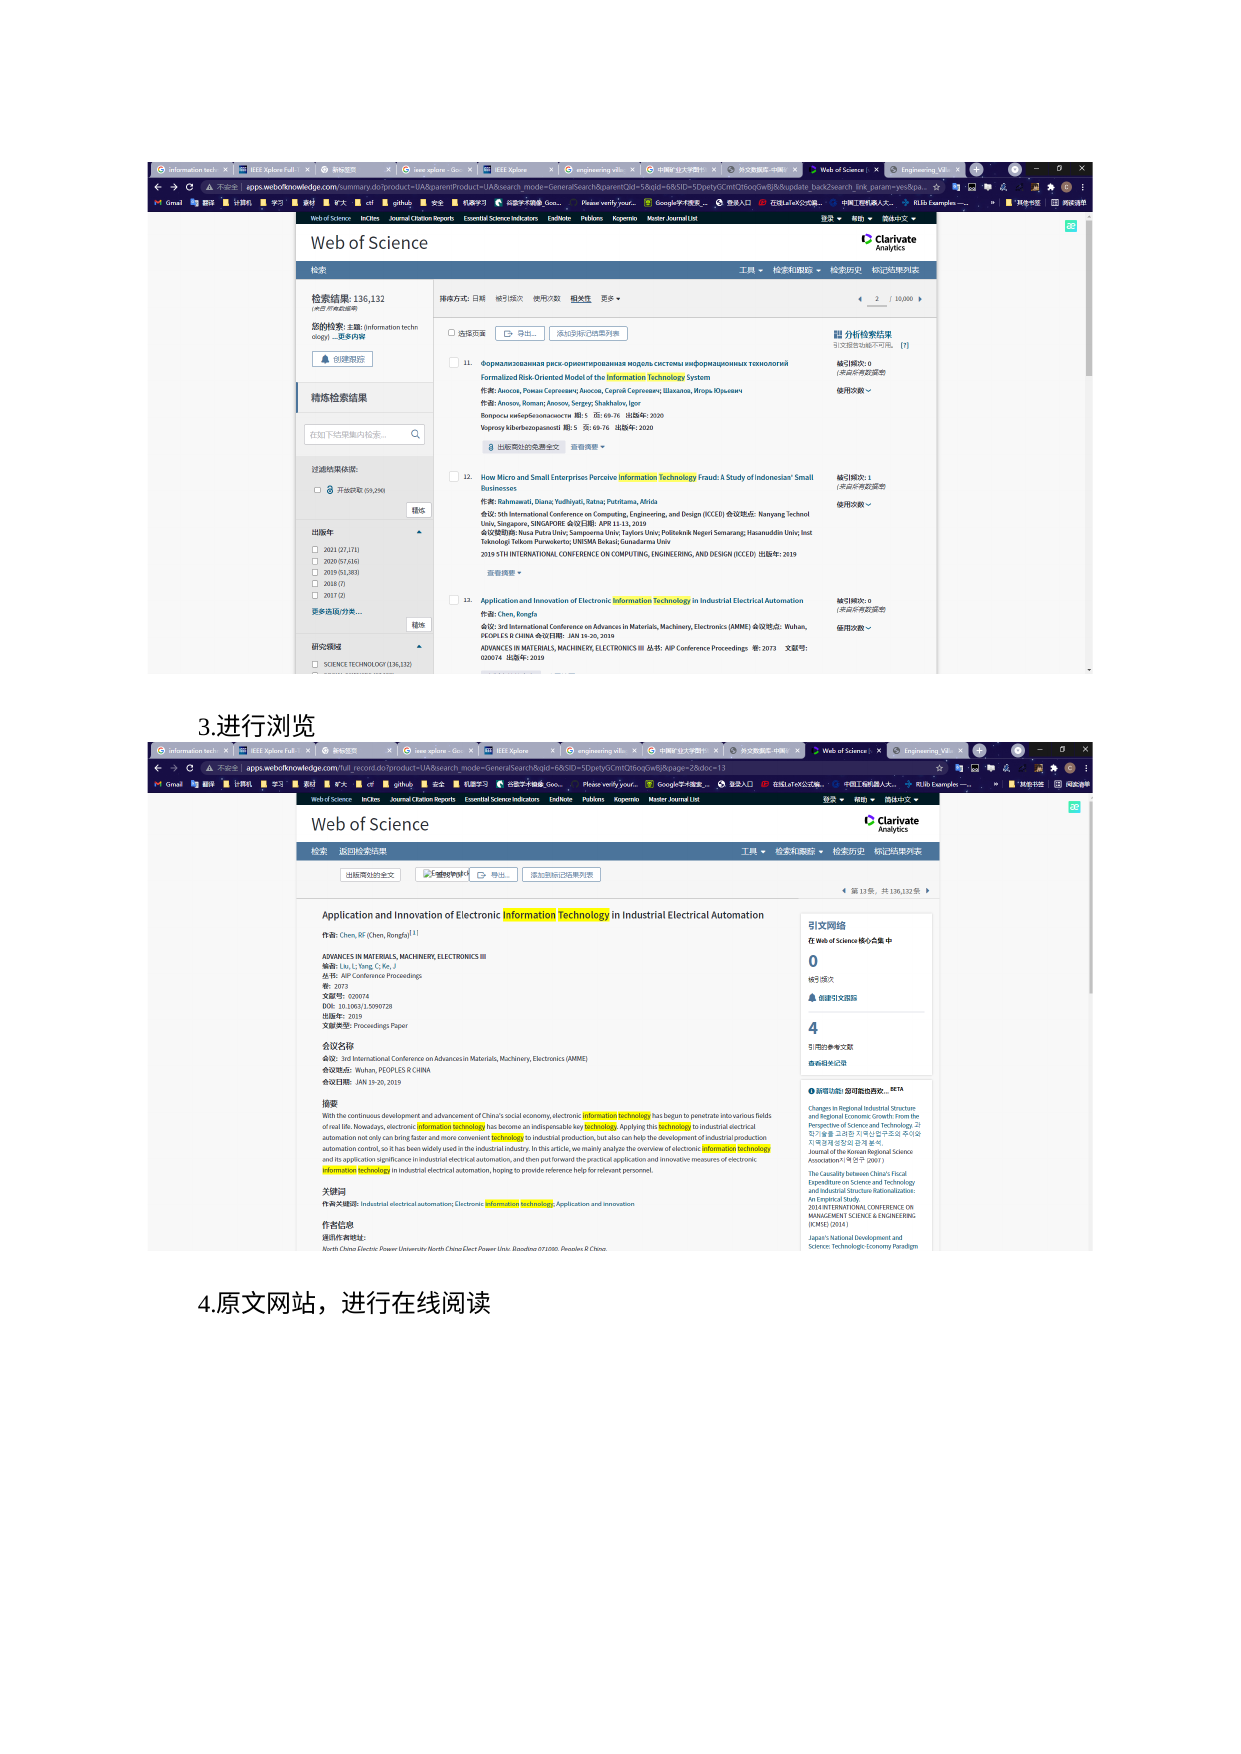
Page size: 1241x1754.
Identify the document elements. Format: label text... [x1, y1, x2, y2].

text 4.原文网站，进行在线阅读 [148, 1283, 1092, 1319]
text 3.进行浏览 [148, 706, 1092, 742]
picture [147, 742, 1093, 1251]
picture [147, 162, 1093, 674]
